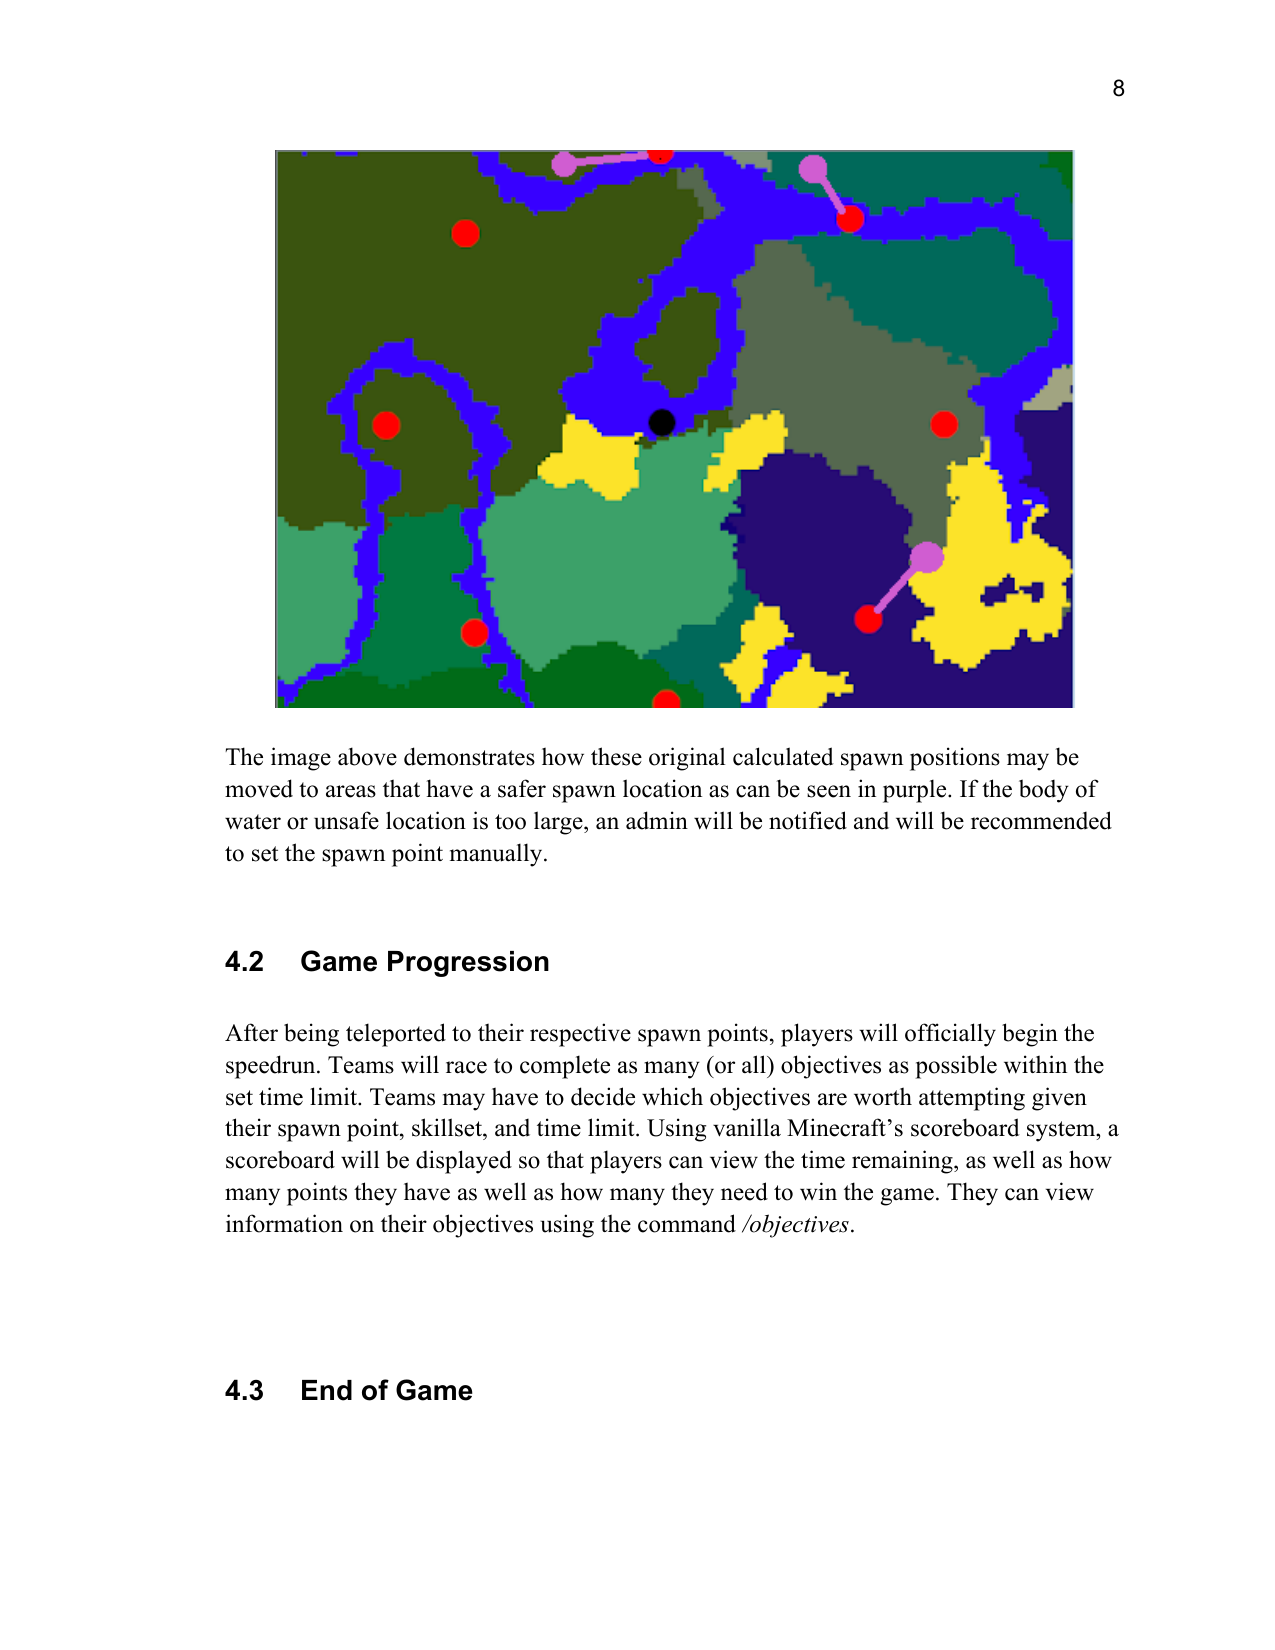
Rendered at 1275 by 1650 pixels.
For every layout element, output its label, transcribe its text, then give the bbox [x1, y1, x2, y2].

text The image above demonstrates how these original calculated spawn positions may be moved to areas that have a safer spawn location as can be seen in purple. If the body of water or unsafe location is too large, an admin will be notified and will be recommended to set the spawn point manually. [225, 743, 1125, 866]
picture [275, 150, 1075, 708]
text 4.3 End of Game [150, 1374, 1125, 1407]
text After being teleported to their respective spawn points, players will officially begin the speedrun. Teams will race to complete as many (or all) objectives as possible within the set time limit. Teams may have to decide which objectives are worth attempting given their spawn point, skillset, and time limit. Using vanilla Minecraft’s scoreboard system, a scoreboard will be displayed so that players can view the time remaining, as well as how many points they have as well as how many they need to win the game. They can view information on their objectives using the command /objectives. [225, 1019, 1125, 1238]
text 4.2 Game Progression [150, 945, 1125, 977]
